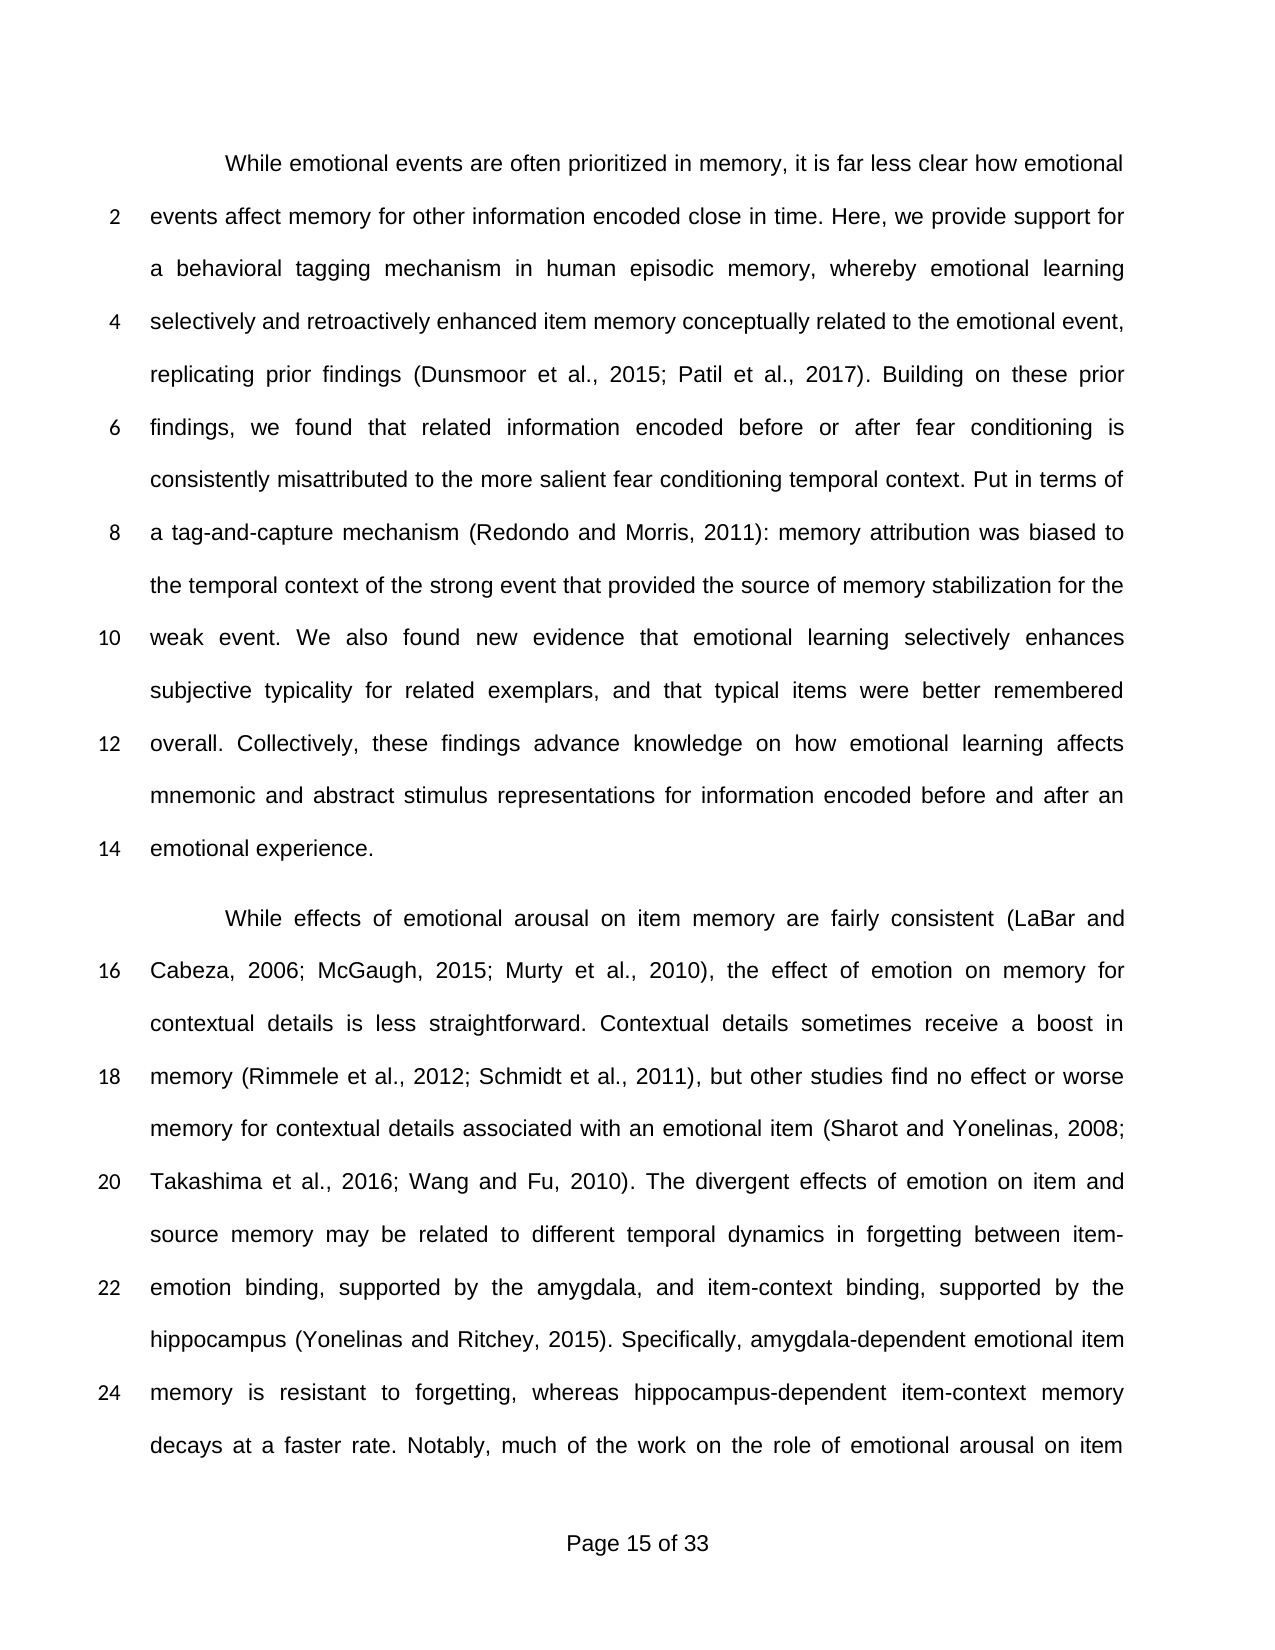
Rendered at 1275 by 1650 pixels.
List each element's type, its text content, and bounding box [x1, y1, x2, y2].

text While emotional events are often prioritized in memory, it is far less clear how emotional events affect memory for other information encoded close in time. Here, we provide support for a behavioral tagging mechanism in human episodic memory, whereby emotional learning selectively and retroactively enhanced item memory conceptually related to the emotional event, replicating prior findings (Dunsmoor et al., 2015; Patil et al., 2017). Building on these prior findings, we found that related information encoded before or after fear conditioning is consistently misattributed to the more salient fear conditioning temporal context. Put in terms of a tag-and-capture mechanism (Redondo and Morris, 2011): memory attribution was biased to the temporal context of the strong event that provided the source of memory stabilization for the weak event. We also found new evidence that emotional learning selectively enhances subjective typicality for related exemplars, and that typical items were better remembered overall. Collectively, these findings advance knowledge on how emotional learning affects mnemonic and abstract stimulus representations for information encoded before and after an emotional experience. [150, 150, 1125, 862]
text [150, 904, 1125, 1458]
